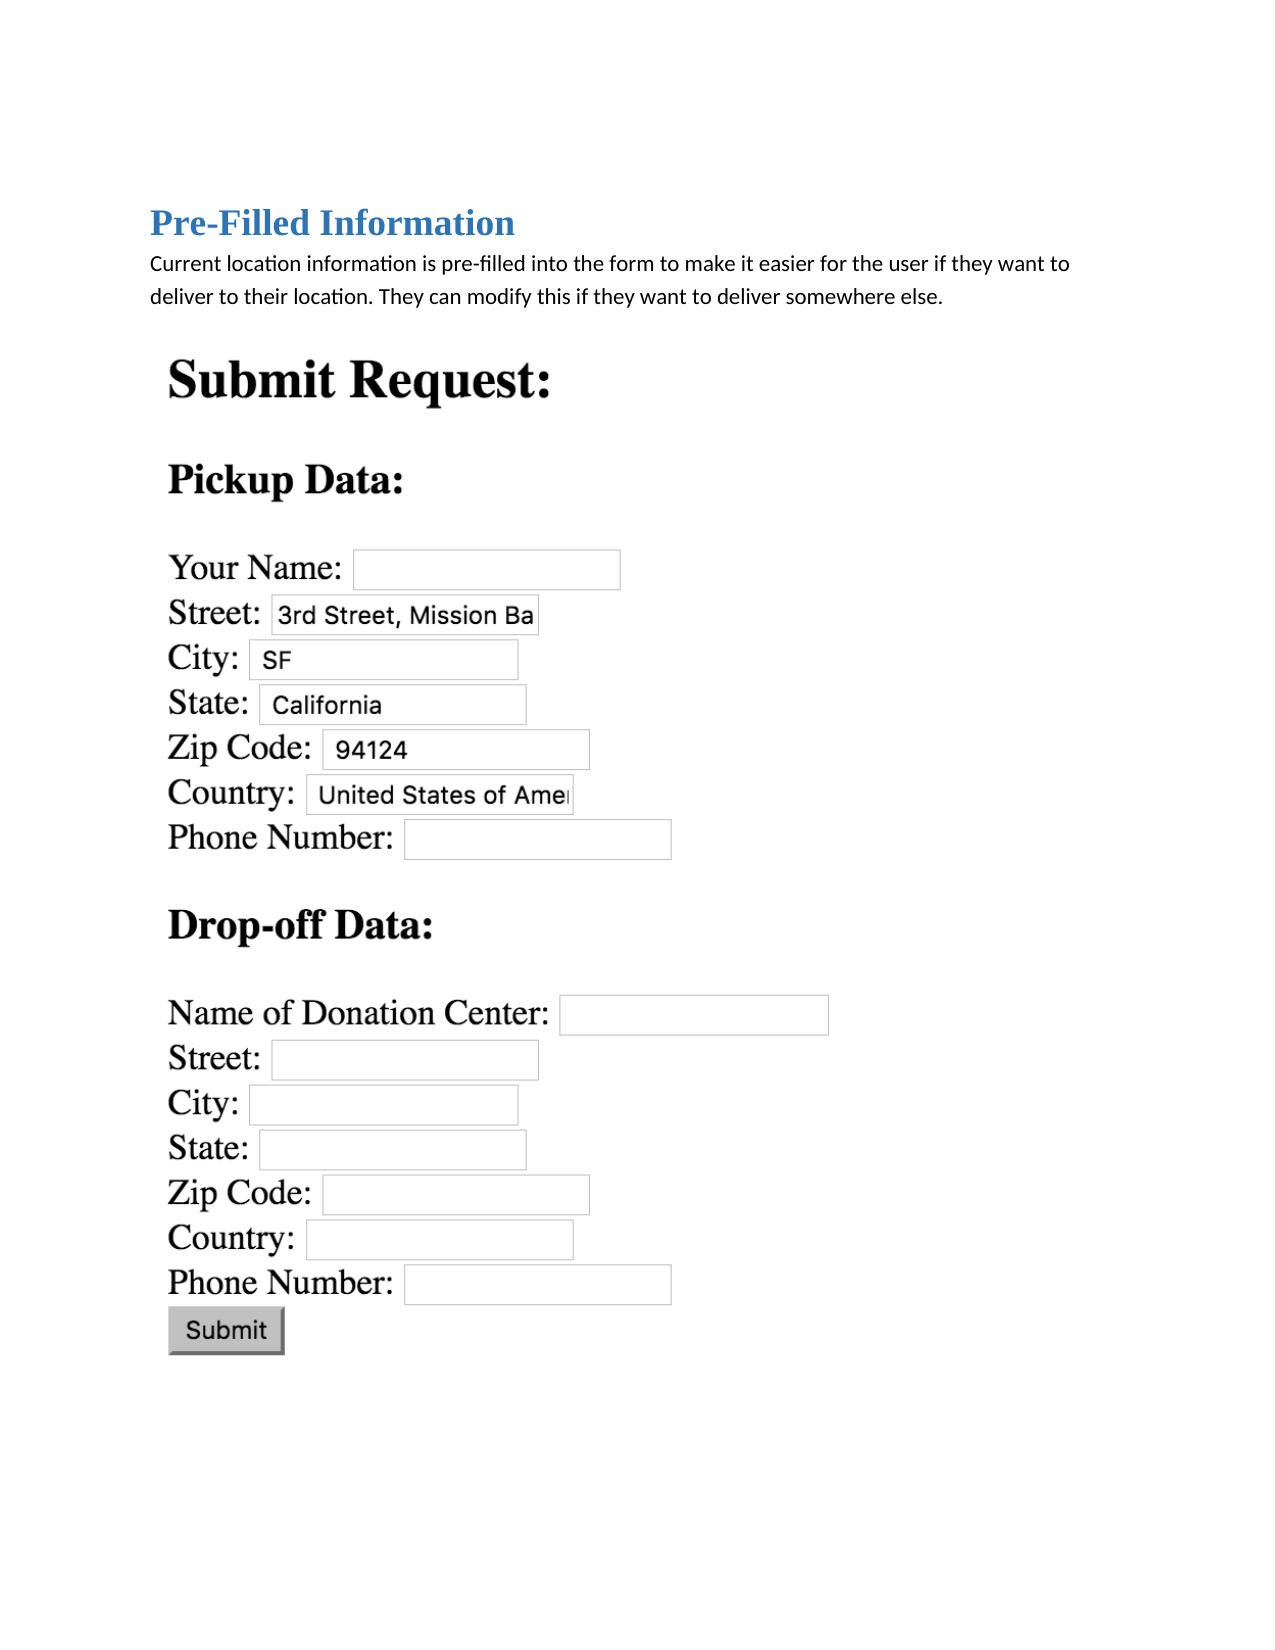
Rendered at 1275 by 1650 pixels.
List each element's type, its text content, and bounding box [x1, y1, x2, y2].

subtitle Pre-Filled Information [150, 200, 1125, 243]
text Current location information is pre-filled into the form to make it easier for the user if they want to deliver to their location. They can modify this if they want to deliver somewhere else. [150, 249, 1125, 310]
picture [150, 334, 1125, 1390]
